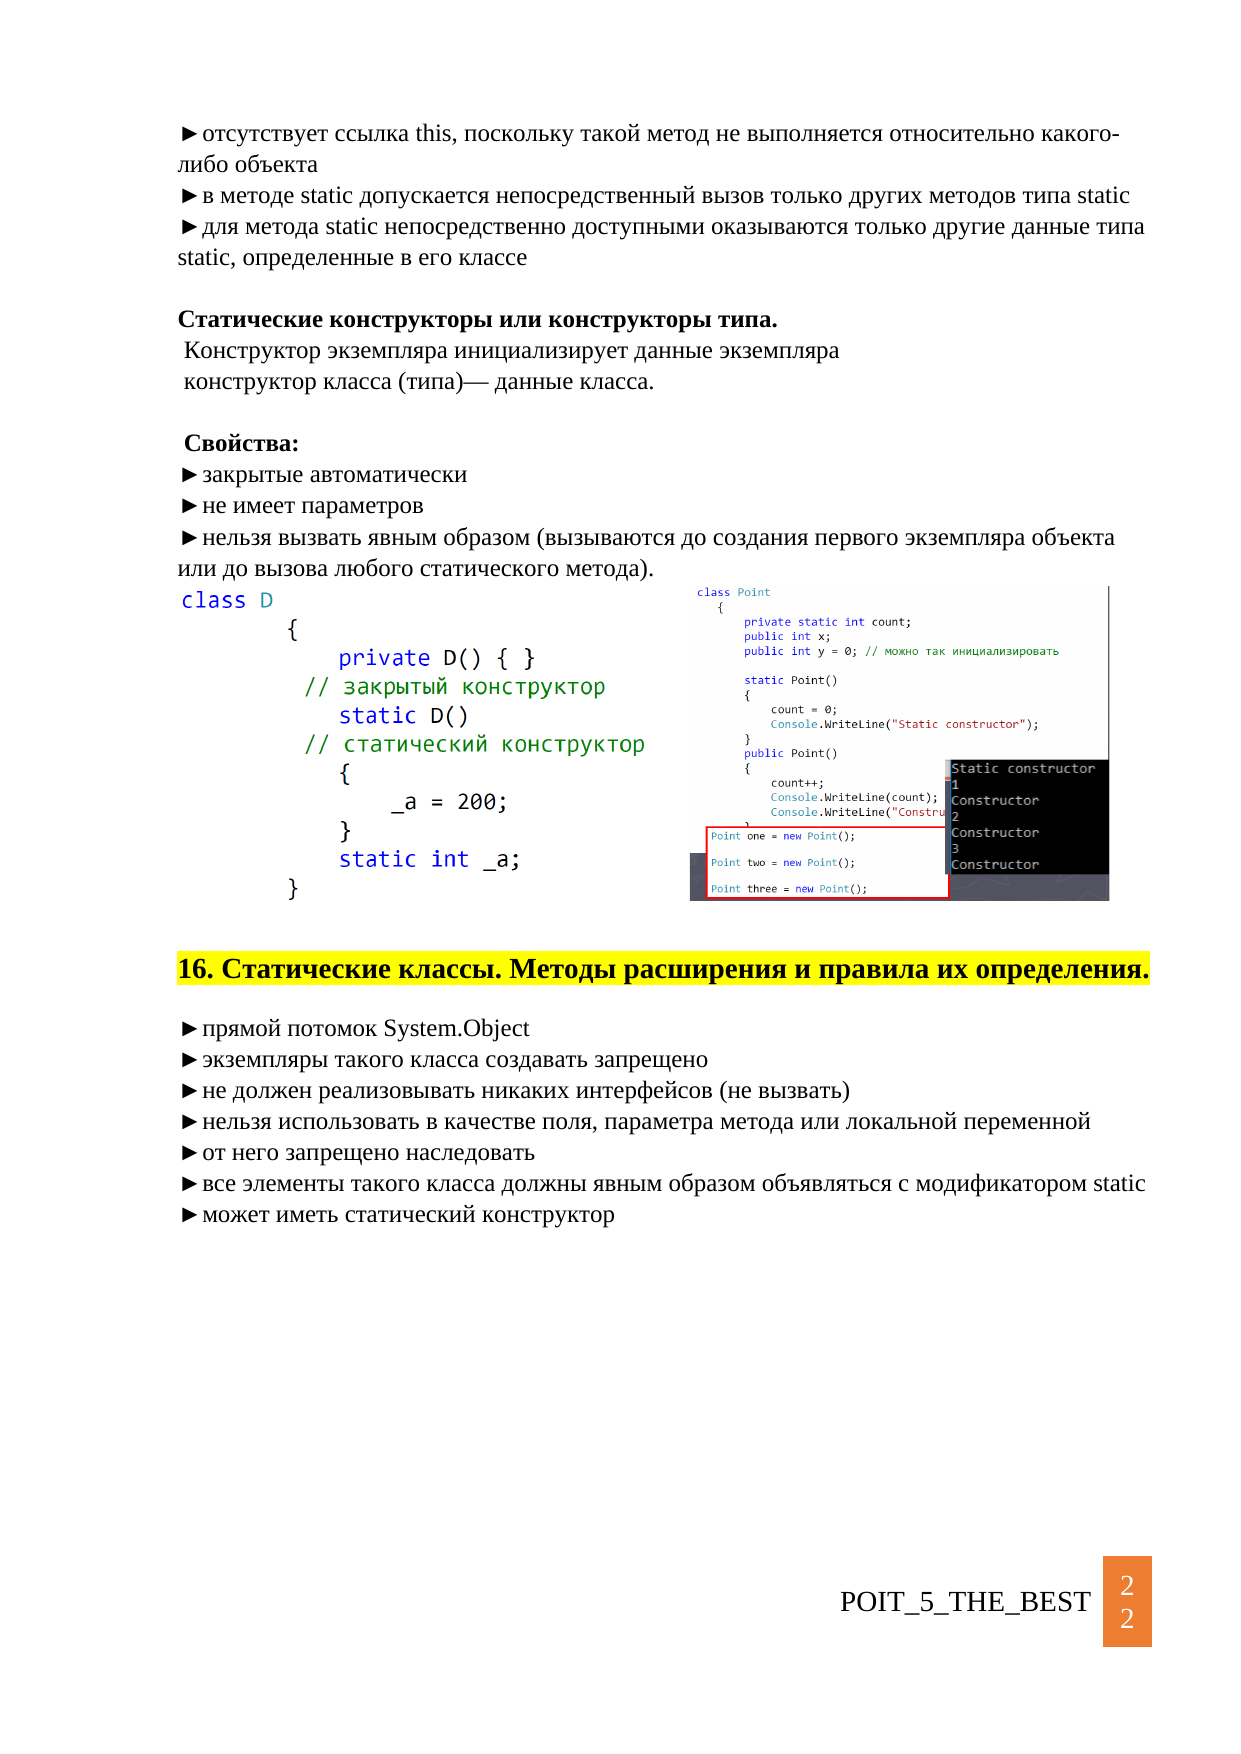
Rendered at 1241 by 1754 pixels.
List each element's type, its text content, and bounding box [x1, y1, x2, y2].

text ►нельзя использовать в качестве поля, параметра метода или локальной переменной [177, 1106, 1152, 1134]
picture [689, 586, 1110, 901]
text ►отсутствует ссылка this, поскольку такой метод не выполняется относительно какого-либо объекта [177, 118, 1152, 178]
text ►прямой потомок System.Object [177, 1013, 1152, 1041]
text ►нельзя вызвать явным образом (вызываются до создания первого экземпляра объекта или до вызова любого статического метода). [177, 522, 1152, 581]
text ►экземпляры такого класса создавать запрещено [177, 1044, 1152, 1072]
text ►от него запрещено наследовать [177, 1137, 1152, 1166]
text Свойства: [177, 397, 1152, 457]
text ►не имеет параметров [177, 491, 1152, 519]
text ►все элементы такого класса должны явным образом объявляться с модификатором static ►может иметь статический конструктор [177, 1168, 1152, 1228]
text ►для метода static непосредственно доступными оказываются только другие данные типа static, определенные в его классе [177, 211, 1152, 271]
text ►в методе static допускается непосредственный вызов только других методов типа static [177, 180, 1152, 209]
text ►не должен реализовывать никаких интерфейсов (не вызвать) [177, 1075, 1152, 1103]
text Статические конструкторы или конструкторы типа. Конструктор экземпляра инициализирует данные экземпляра конструктор класса (типа)— данные класса. [177, 304, 1152, 395]
text ►закрытые автоматически [177, 459, 1152, 488]
picture [177, 583, 683, 901]
